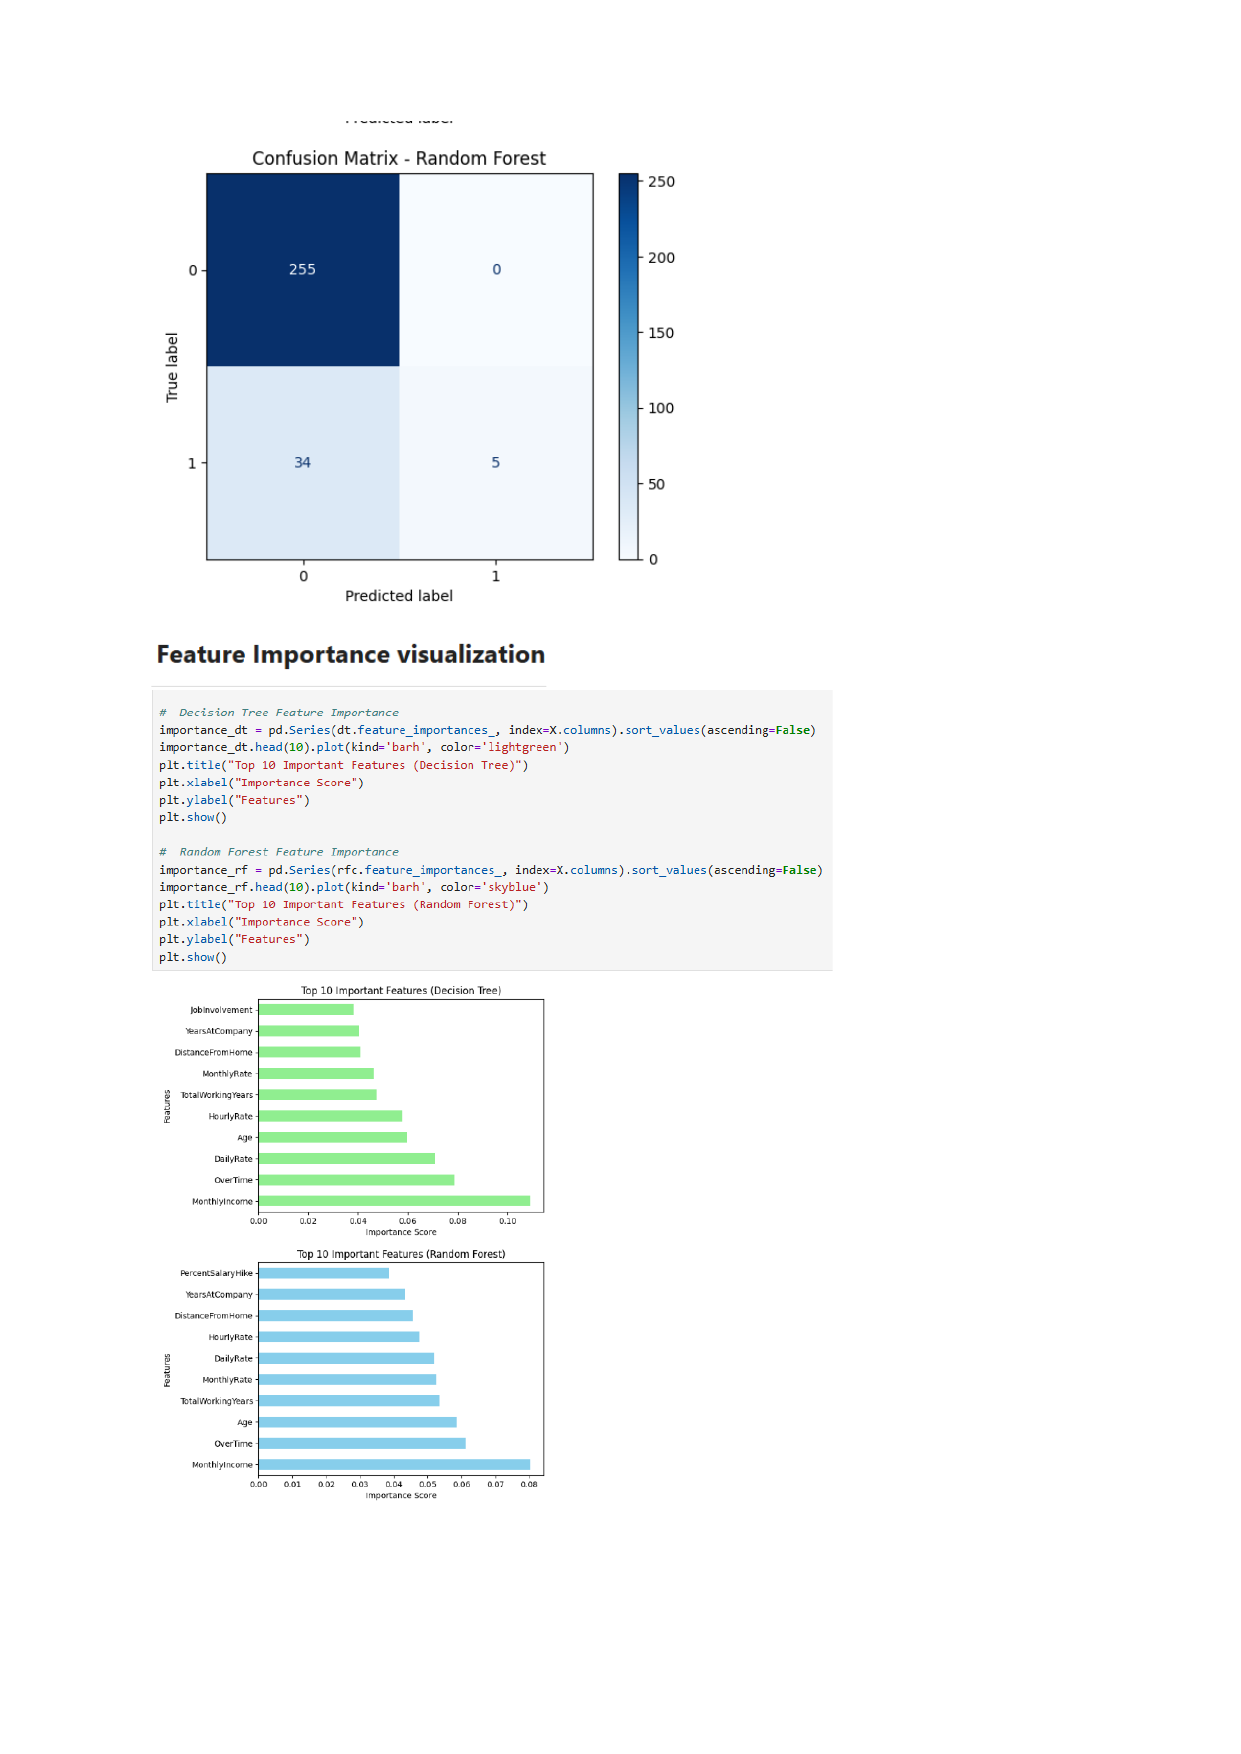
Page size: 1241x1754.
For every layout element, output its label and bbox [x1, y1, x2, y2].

picture [151, 977, 589, 1510]
picture [151, 690, 833, 973]
picture [151, 121, 696, 622]
picture [151, 626, 547, 687]
